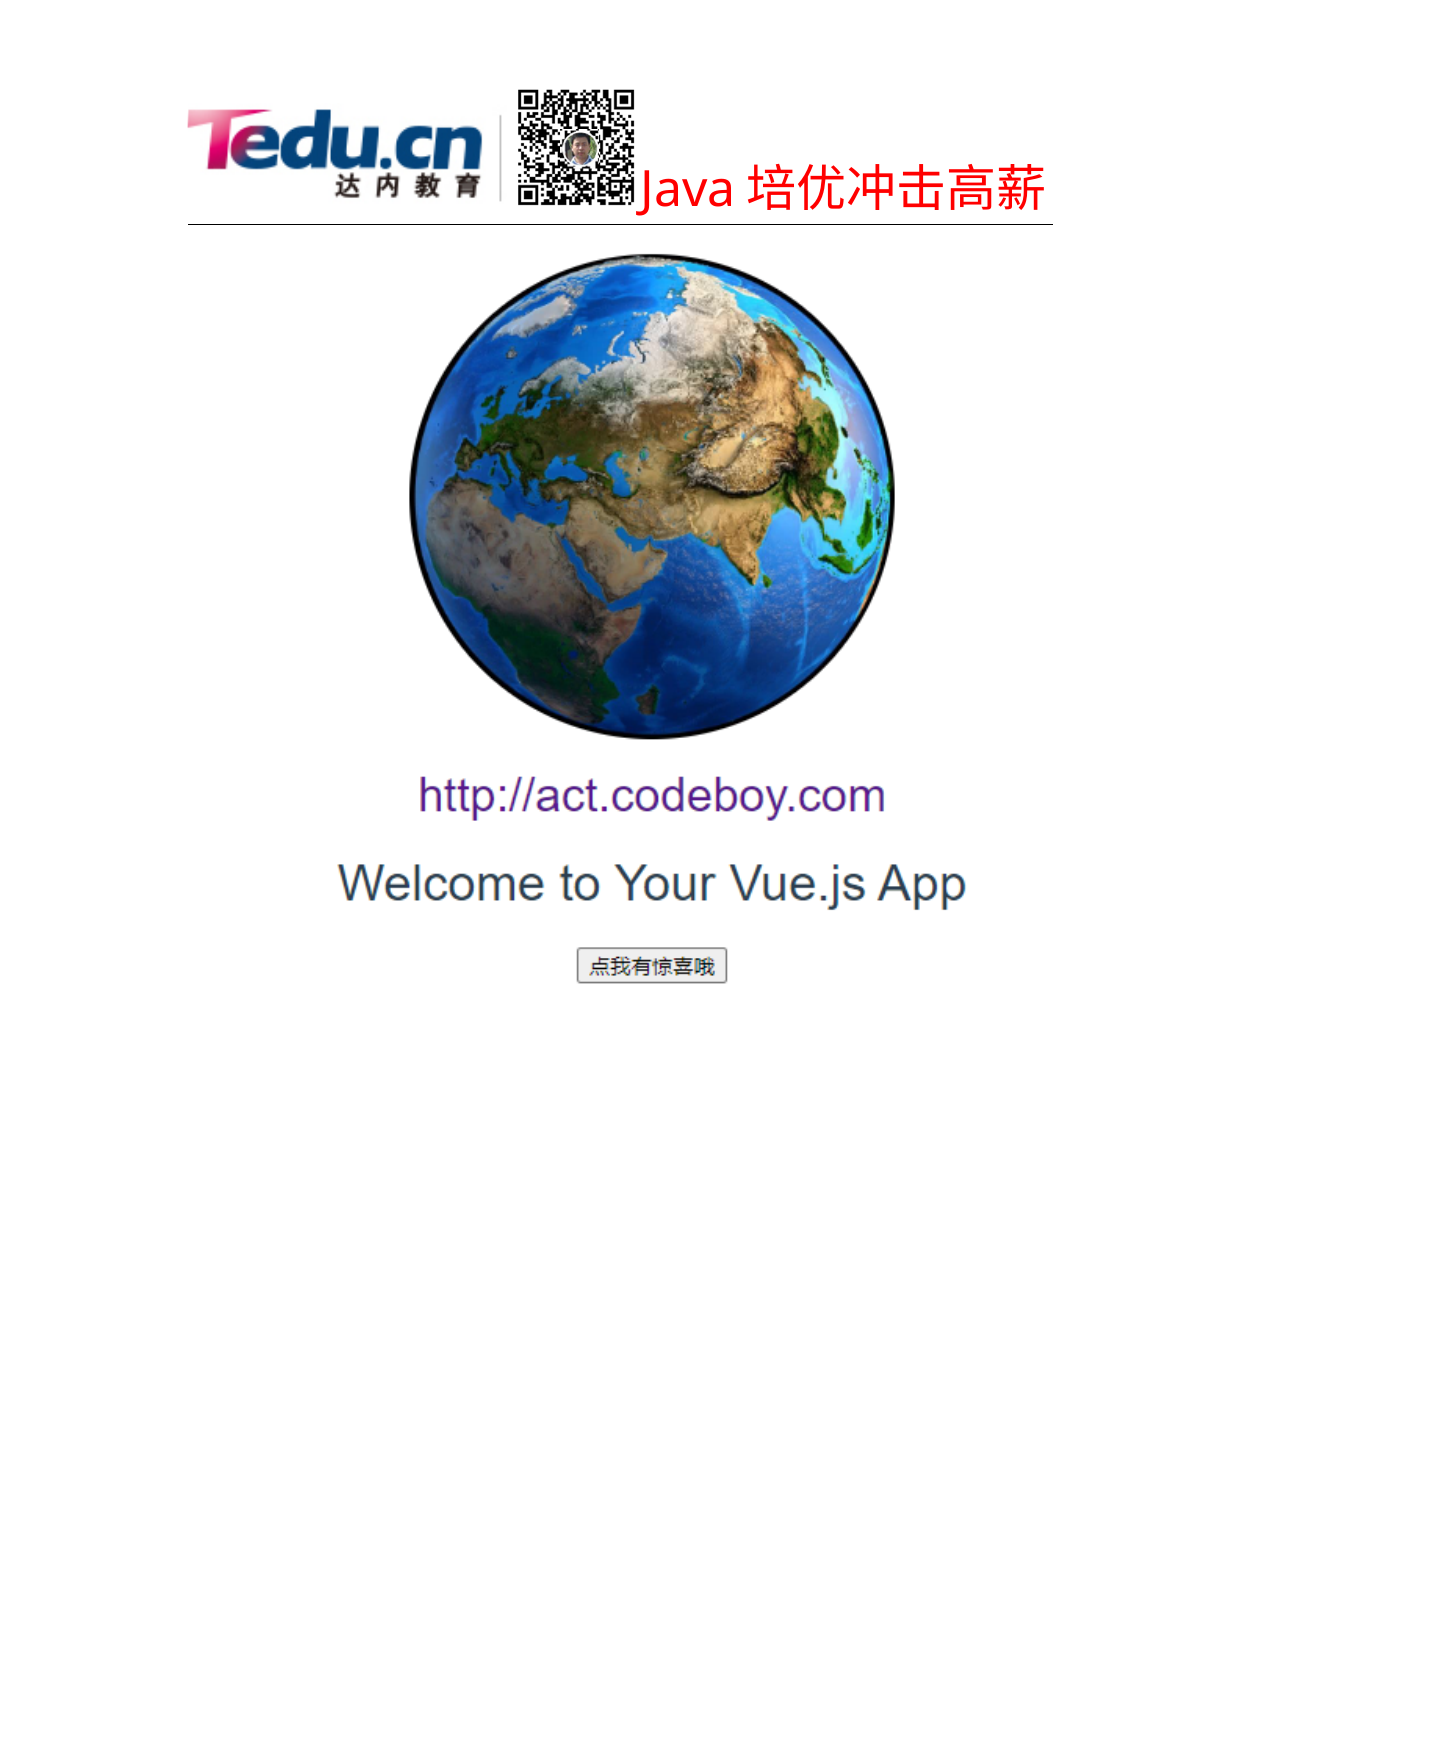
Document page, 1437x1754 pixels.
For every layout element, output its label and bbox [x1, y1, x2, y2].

picture [516, 88, 636, 207]
picture [187, 103, 507, 207]
picture [250, 232, 1028, 1029]
